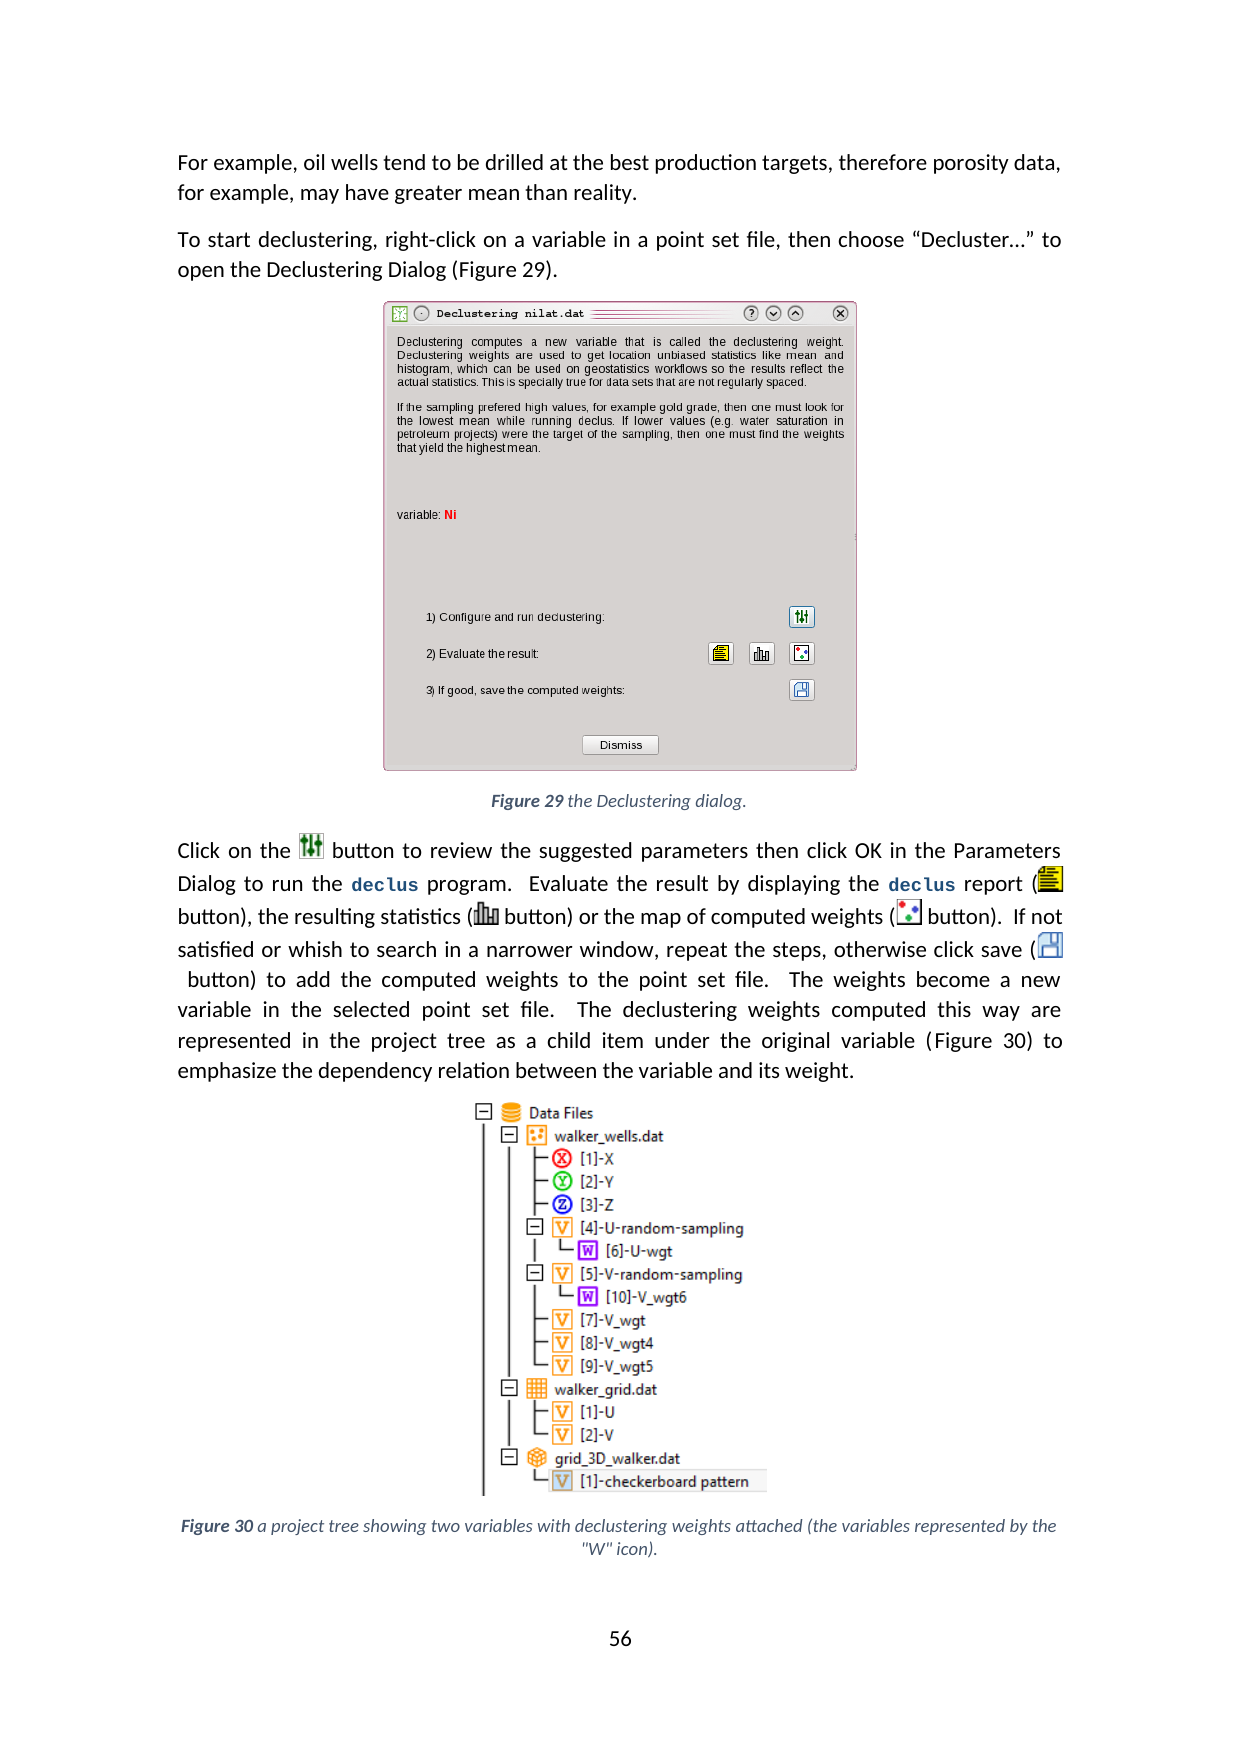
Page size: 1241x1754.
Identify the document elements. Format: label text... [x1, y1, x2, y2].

text Figure 30 a project tree showing two variables with declustering weights attached (the variables represented by the "W" icon). [177, 1515, 1063, 1561]
picture [1037, 866, 1064, 892]
picture [473, 1102, 767, 1496]
picture [896, 899, 922, 925]
picture [473, 899, 499, 925]
picture [300, 834, 323, 858]
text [177, 148, 1063, 206]
picture [383, 301, 857, 771]
text Figure 29 the Declustering dialog. [177, 789, 1063, 812]
text To start declustering, right-click on a variable in a point set file, then choose “Decluster…” to open the Declustering Dialog (Figure 29). [177, 225, 1063, 283]
picture [1037, 932, 1063, 958]
text Click on the button to review the suggested parameters then click OK in the Parameters Dialog to run the declus program. Evaluate the result by displaying the declus report (button), the resulting statistics ( button) or the map of computed weights ( button). If not satisfied or whish to search in a narrower window, repeat the steps, otherwise click save ( button) to add the computed weights to the point set file. The weights become a new variable in the selected point set file. The declustering weights computed this way are represented in the project tree as a child item under the original variable (Figure 30) to emphasize the dependency relation between the variable and its weight. [177, 833, 1063, 1084]
